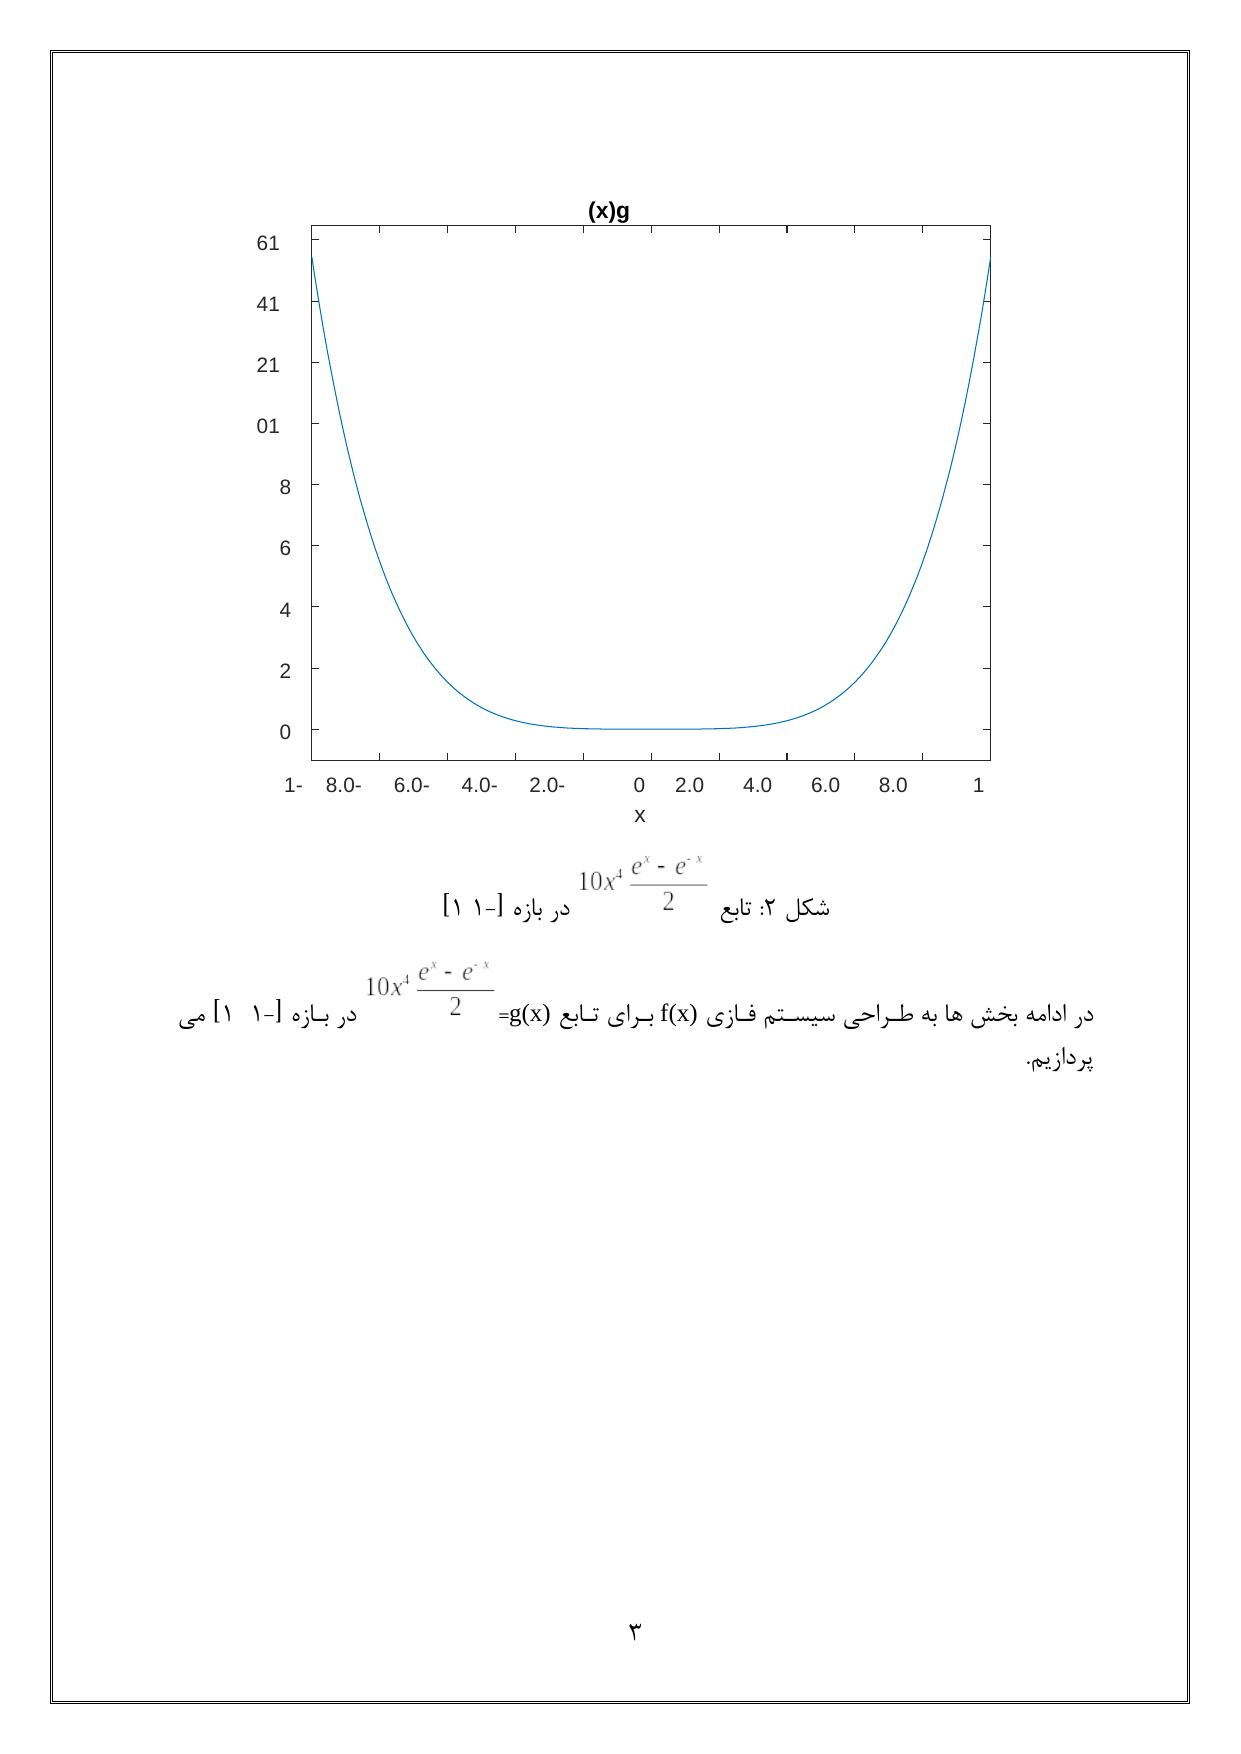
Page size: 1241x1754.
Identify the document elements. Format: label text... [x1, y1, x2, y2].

text شکل 2: تابع در بازه [-1 1] [177, 846, 1093, 925]
text در ادامه بخش ها به طراحی سیستم فازی f(x) برای تابع g(x)= در بازه [-1 1] می پردازیم. [177, 952, 1093, 1075]
